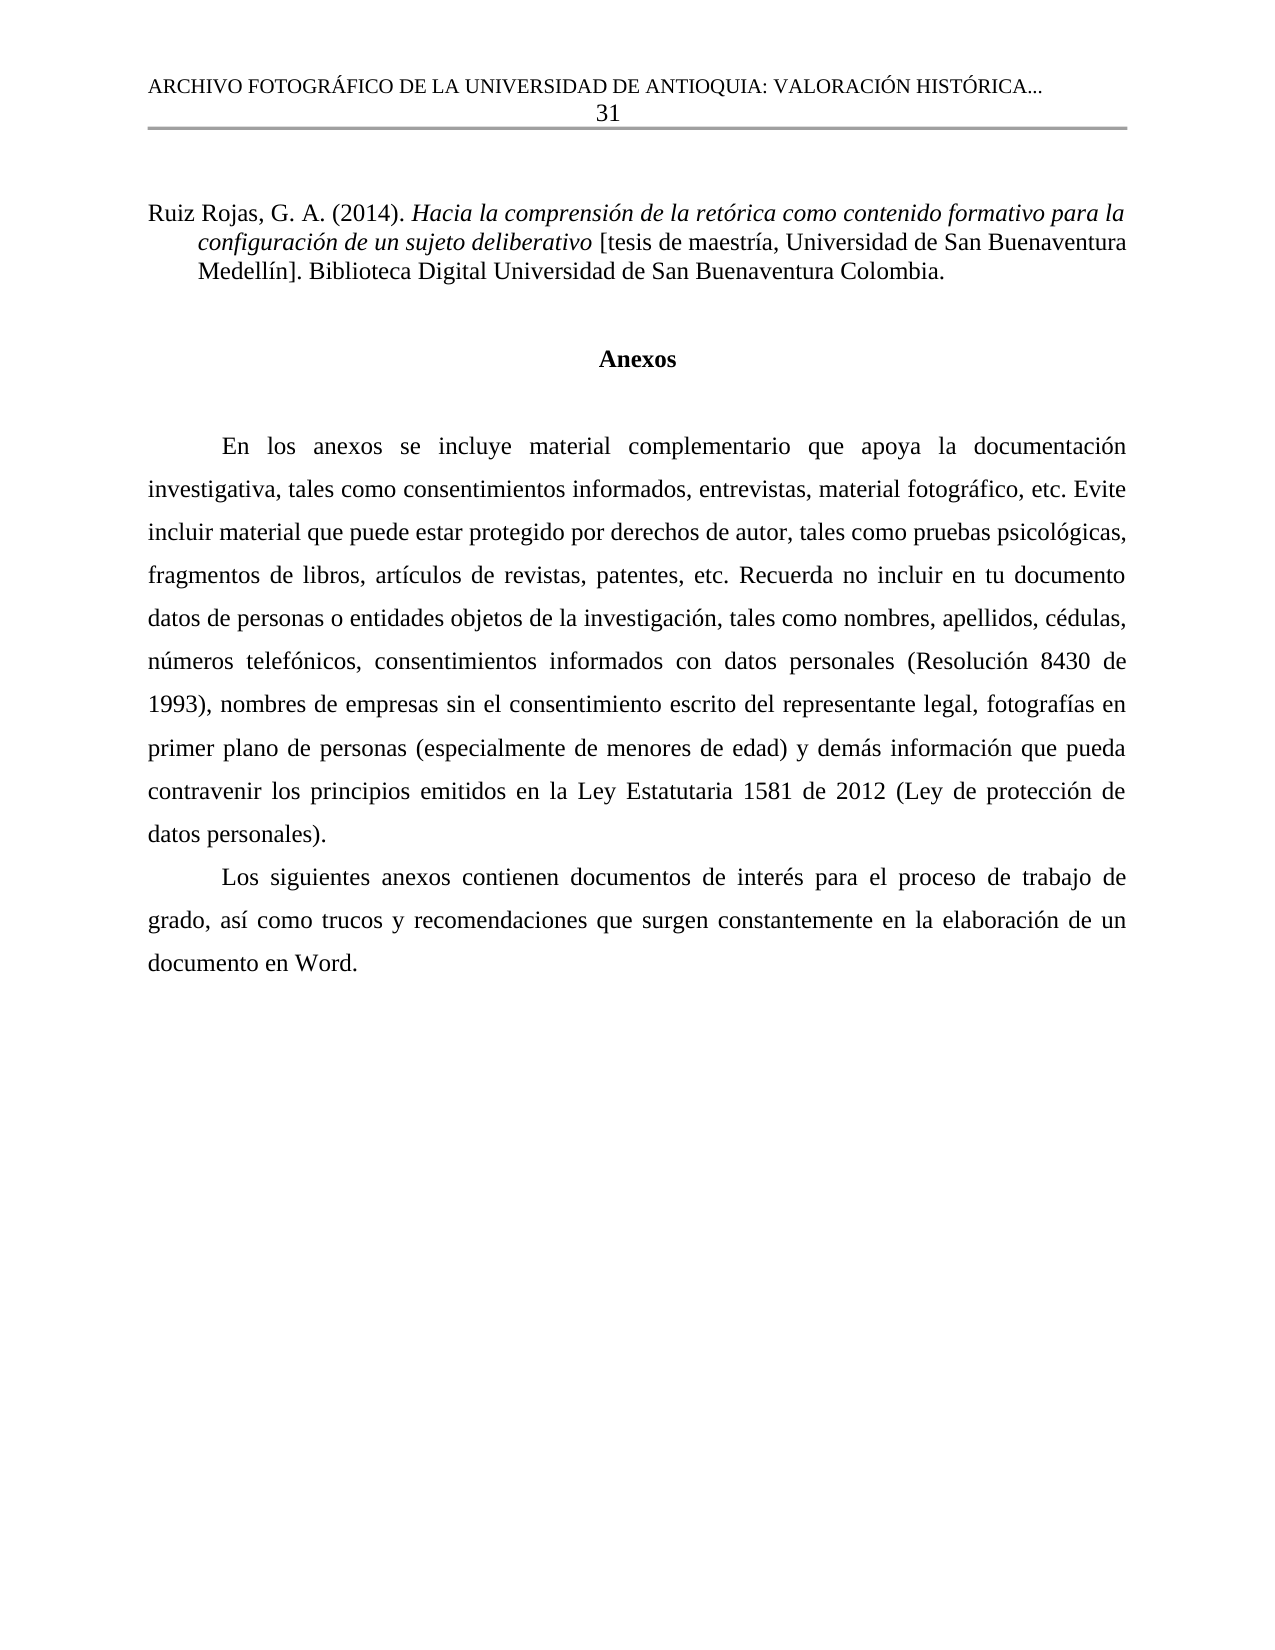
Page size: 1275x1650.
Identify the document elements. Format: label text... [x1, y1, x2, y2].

text En los anexos se incluye material complementario que apoya la documentación investigativa, tales como consentimientos informados, entrevistas, material fotográfico, etc. Evite incluir material que puede estar protegido por derechos de autor, tales como pruebas psicológicas, fragmentos de libros, artículos de revistas, patentes, etc. Recuerda no incluir en tu documento datos de personas o entidades objetos de la investigación, tales como nombres, apellidos, cédulas, números telefónicos, consentimientos informados con datos personales (Resolución 8430 de 1993), nombres de empresas sin el consentimiento escrito del representante legal, fotografías en primer plano de personas (especialmente de menores de edad) y demás información que pueda contravenir los principios emitidos en la Ley Estatutaria 1581 de 2012 (Ley de protección de datos personales). [148, 431, 1127, 848]
text Los siguientes anexos contienen documentos de interés para el proceso de trabajo de grado, así como trucos y recomendaciones que surgen constantemente en la elaboración de un documento en Word. [148, 862, 1127, 977]
text Ruiz Rojas, G. A. (2014). Hacia la comprensión de la retórica como contenido formativo para la configuración de un sujeto deliberativo [tesis de maestría, Universidad de San Buenaventura Medellín]. Biblioteca Digital Universidad de San Buenaventura Colombia. [148, 198, 1127, 285]
subtitle Anexos [148, 344, 1127, 373]
